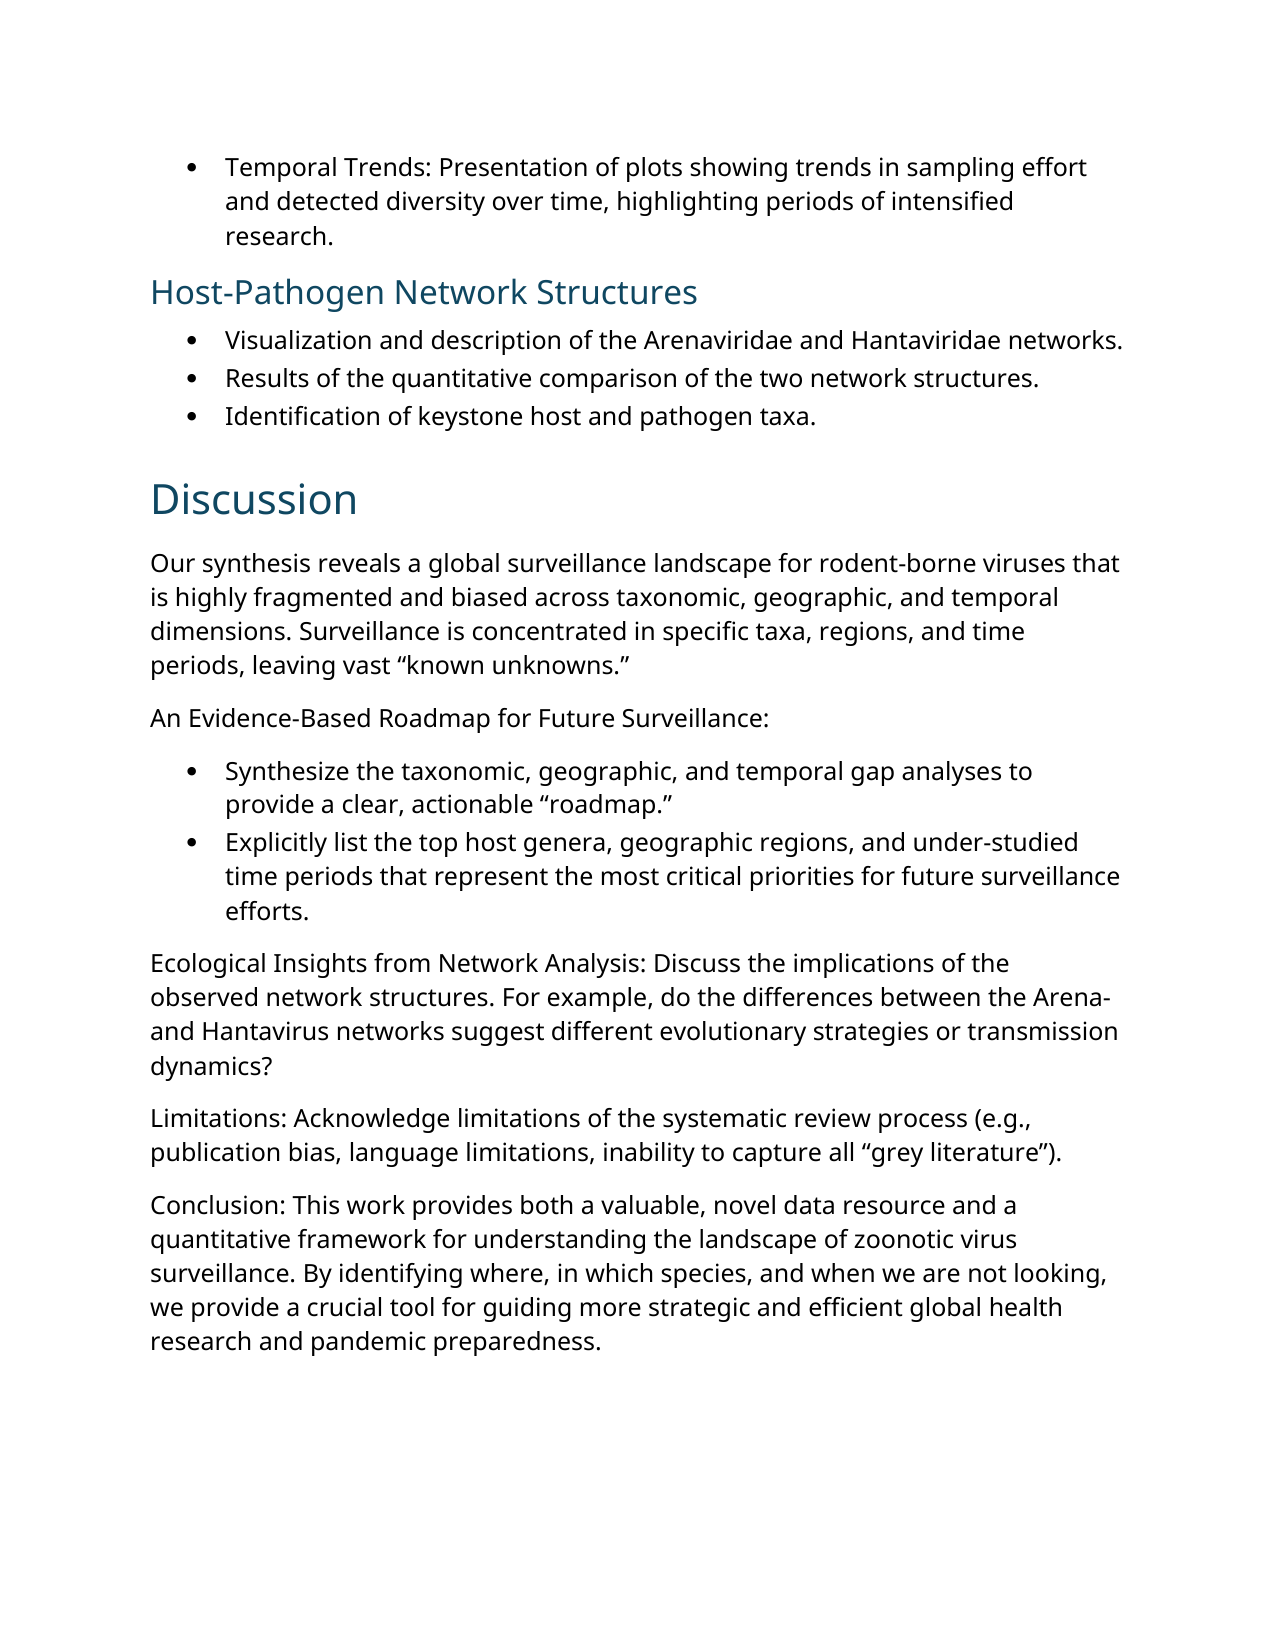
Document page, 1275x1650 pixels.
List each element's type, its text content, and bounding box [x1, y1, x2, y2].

list Temporal Trends: Presentation of plots showing trends in sampling effort and detected diversity over time, highlighting periods of intensified research. [187, 150, 1125, 252]
text Our synthesis reveals a global surveillance landscape for rodent-borne viruses that is highly fragmented and biased across taxonomic, geographic, and temporal dimensions. Surveillance is concentrated in specific taxa, regions, and time periods, leaving vast “known unknowns.” [150, 545, 1125, 682]
text An Evidence-Based Roadmap for Future Surveillance: [150, 700, 1125, 734]
list Explicitly list the top host genera, geographic regions, and under-studied time periods that represent the most critical priorities for future surveillance efforts. [187, 825, 1125, 927]
text Conclusion: This work provides both a valuable, novel data resource and a quantitative framework for understanding the landscape of zoonotic virus surveillance. By identifying where, in which species, and when we are not looking, we provide a crucial tool for guiding more strategic and efficient global health research and pandemic preparedness. [150, 1188, 1125, 1358]
text Limitations: Acknowledge limitations of the systematic review process (e.g., publication bias, language limitations, inability to capture all “grey literature”). [150, 1101, 1125, 1169]
list Synthesize the taxonomic, geographic, and temporal gap analyses to provide a clear, actionable “roadmap.” [187, 753, 1125, 821]
list Visualization and description of the Arenaviridae and Hantaviridae networks. [187, 323, 1125, 357]
list Results of the quantitative comparison of the two network structures. [187, 360, 1125, 394]
list Identification of keystone host and pathogen taxa. [187, 398, 1125, 432]
text Ecological Insights from Network Analysis: Discuss the implications of the observed network structures. For example, do the differences between the Arena- and Hantavirus networks suggest different evolutionary strategies or transmission dynamics? [150, 946, 1125, 1082]
subtitle Host-Pathogen Network Structures [150, 269, 1125, 314]
subtitle Discussion [150, 470, 1125, 527]
